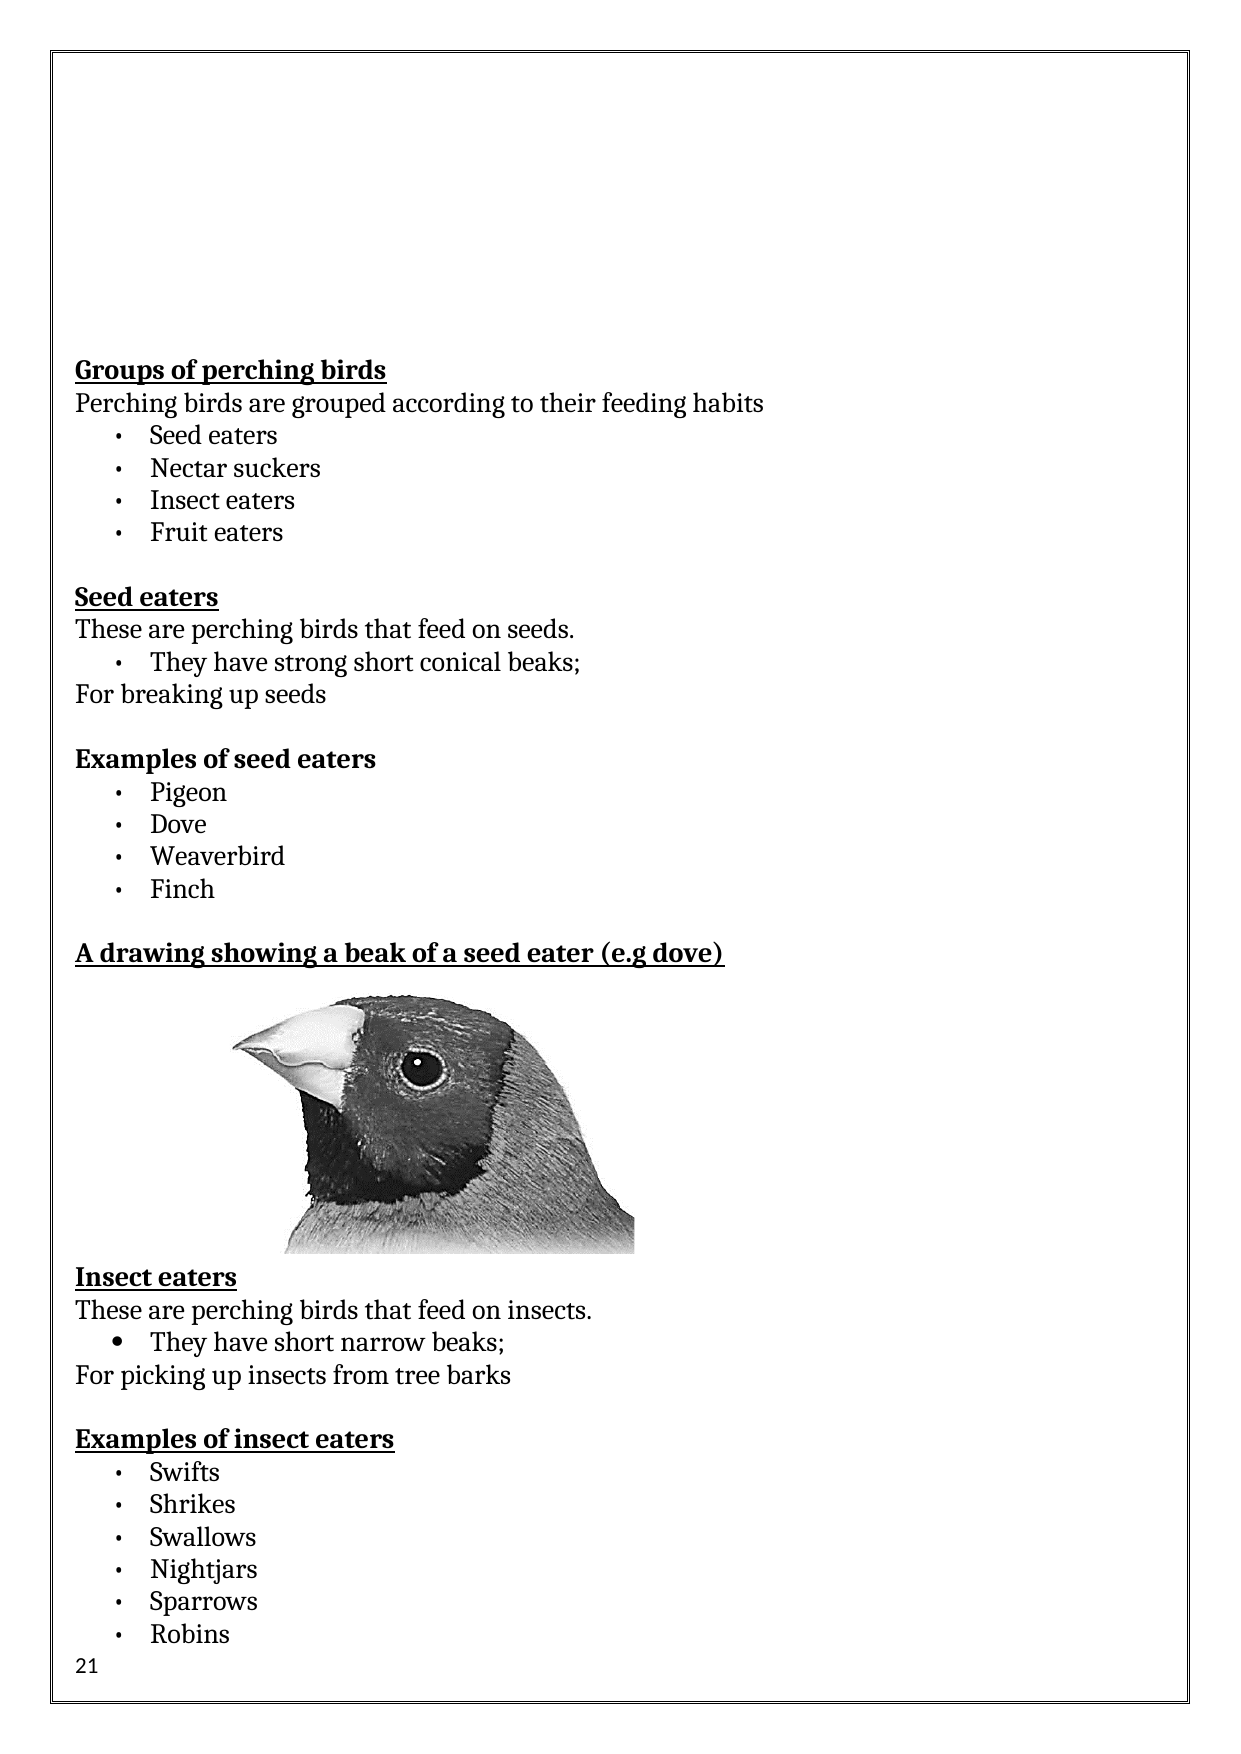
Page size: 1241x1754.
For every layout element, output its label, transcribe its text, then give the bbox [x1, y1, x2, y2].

list Sparrows [112, 1586, 1165, 1618]
list Dove [112, 808, 1165, 840]
list Swifts [112, 1456, 1165, 1488]
text These are perching birds that feed on insects. [75, 1294, 1165, 1326]
list Weaverbird [112, 840, 1165, 873]
text For breaking up seeds [75, 678, 1165, 711]
text Seed eaters [75, 581, 1165, 614]
text Groups of perching birds [75, 354, 1165, 387]
text For picking up insects from tree barks [75, 1359, 1165, 1391]
list Swallows [112, 1521, 1165, 1553]
list Insect eaters [112, 484, 1165, 516]
list Robins [112, 1618, 1165, 1650]
text Insect eaters [75, 1262, 1165, 1294]
list Nectar suckers [112, 452, 1165, 484]
text Examples of seed eaters [75, 743, 1165, 776]
text Perching birds are grouped according to their feeding habits [75, 387, 1165, 419]
list Fruit eaters [112, 516, 1165, 549]
list Shrikes [112, 1488, 1165, 1521]
text These are perching birds that feed on seeds. [75, 614, 1165, 646]
list Finch [112, 873, 1165, 905]
text A drawing showing a beak of a seed eater (e.g dove) [75, 938, 1165, 970]
list Pigeon [112, 776, 1165, 808]
list Seed eaters [112, 419, 1165, 452]
picture [229, 993, 635, 1254]
text Examples of insect eaters [75, 1423, 1165, 1456]
list Nightjars [112, 1553, 1165, 1586]
list They have strong short conical beaks; [112, 646, 1165, 678]
list They have short narrow beaks; [112, 1326, 1165, 1359]
